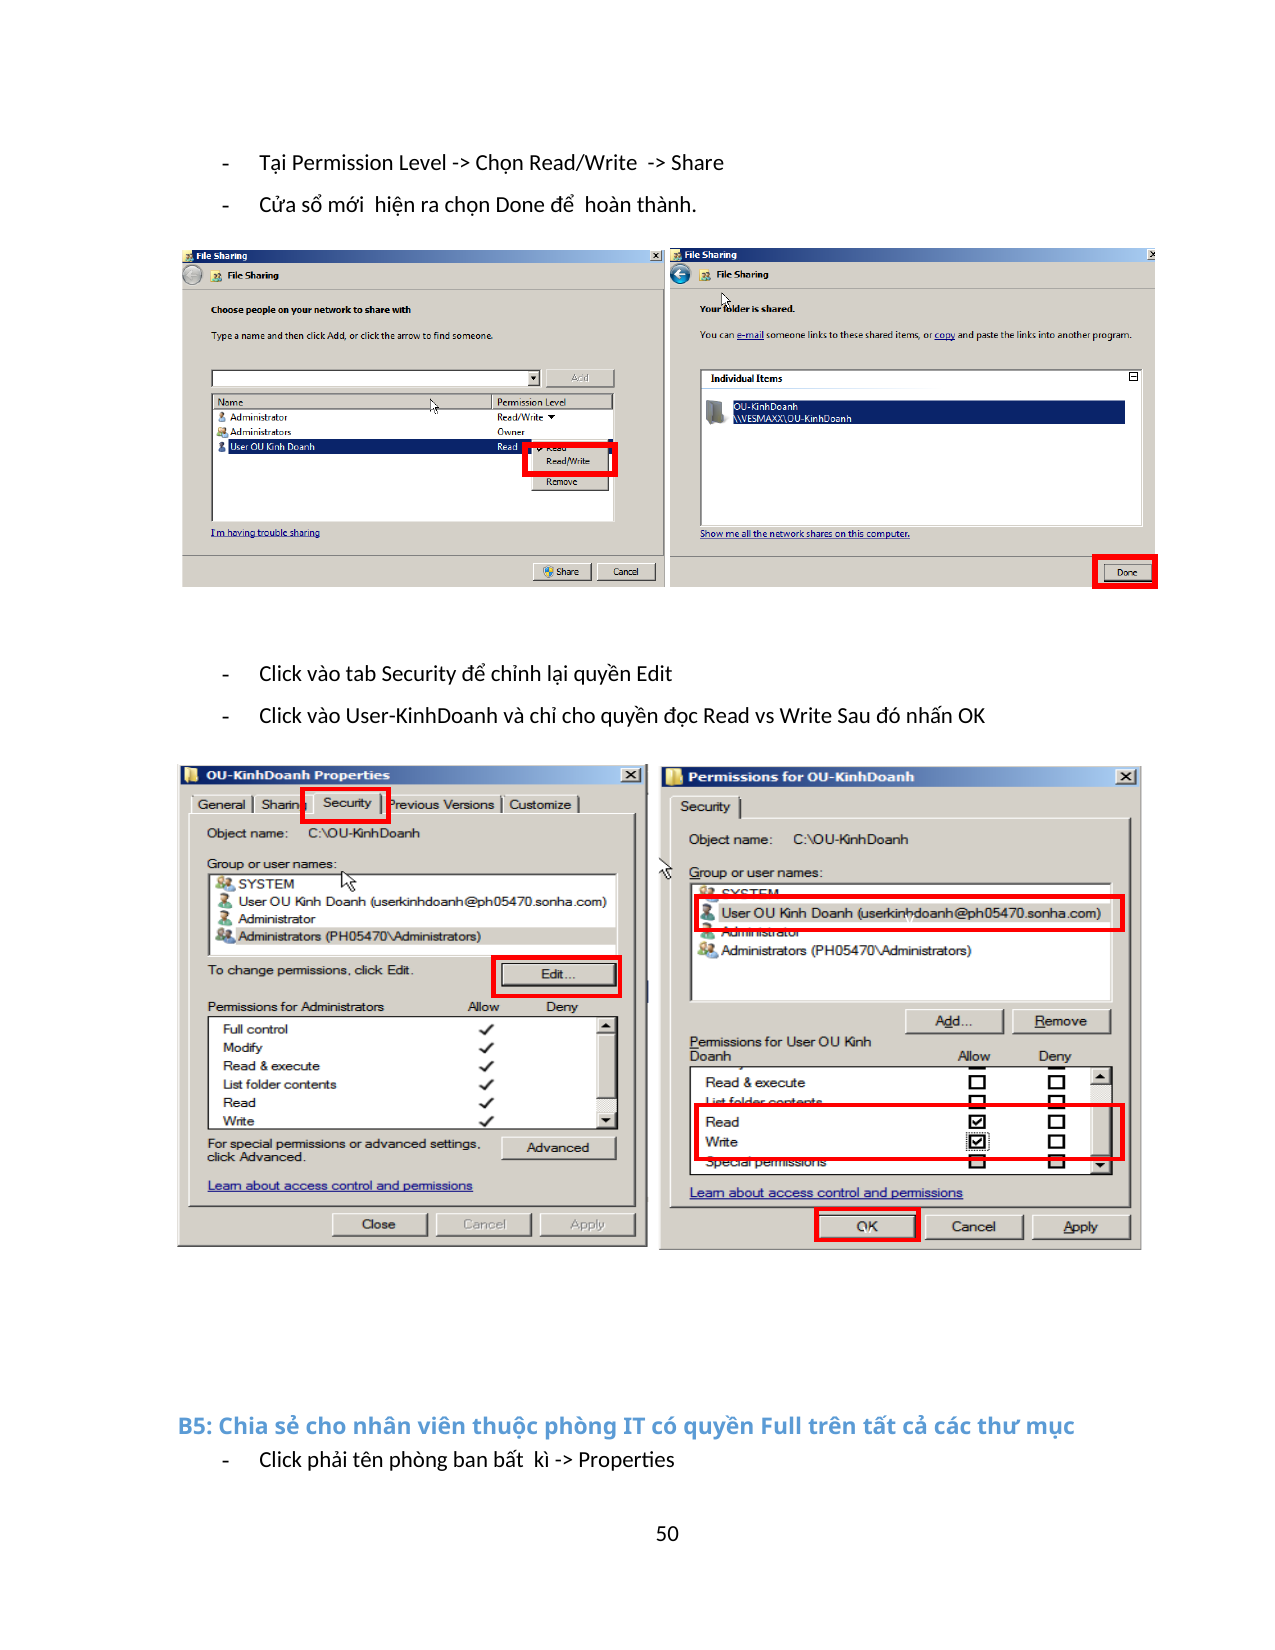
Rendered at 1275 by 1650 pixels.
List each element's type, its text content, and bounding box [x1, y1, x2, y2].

picture [670, 248, 1155, 587]
list Tại Permission Level -> Chọn Read/Write -> Share [222, 148, 1157, 176]
picture [182, 250, 665, 587]
list Click vào User-KinhDoanh và chỉ cho quyền đọc Read vs Write Sau đó nhấn OK [222, 701, 1157, 729]
list Cửa sổ mới hiện ra chọn Done để hoàn thành. [222, 190, 1157, 218]
subtitle B5: Chia sẻ cho nhân viên thuộc phòng IT có quyền Full trên tất cả các thư mục [177, 1409, 1157, 1441]
picture [177, 764, 649, 1250]
picture [1098, 560, 1152, 583]
list Click vào tab Security để chỉnh lại quyền Edit [222, 659, 1157, 687]
picture [658, 766, 1142, 1250]
list Click phải tên phòng ban bất kì -> Properties [222, 1446, 1157, 1473]
